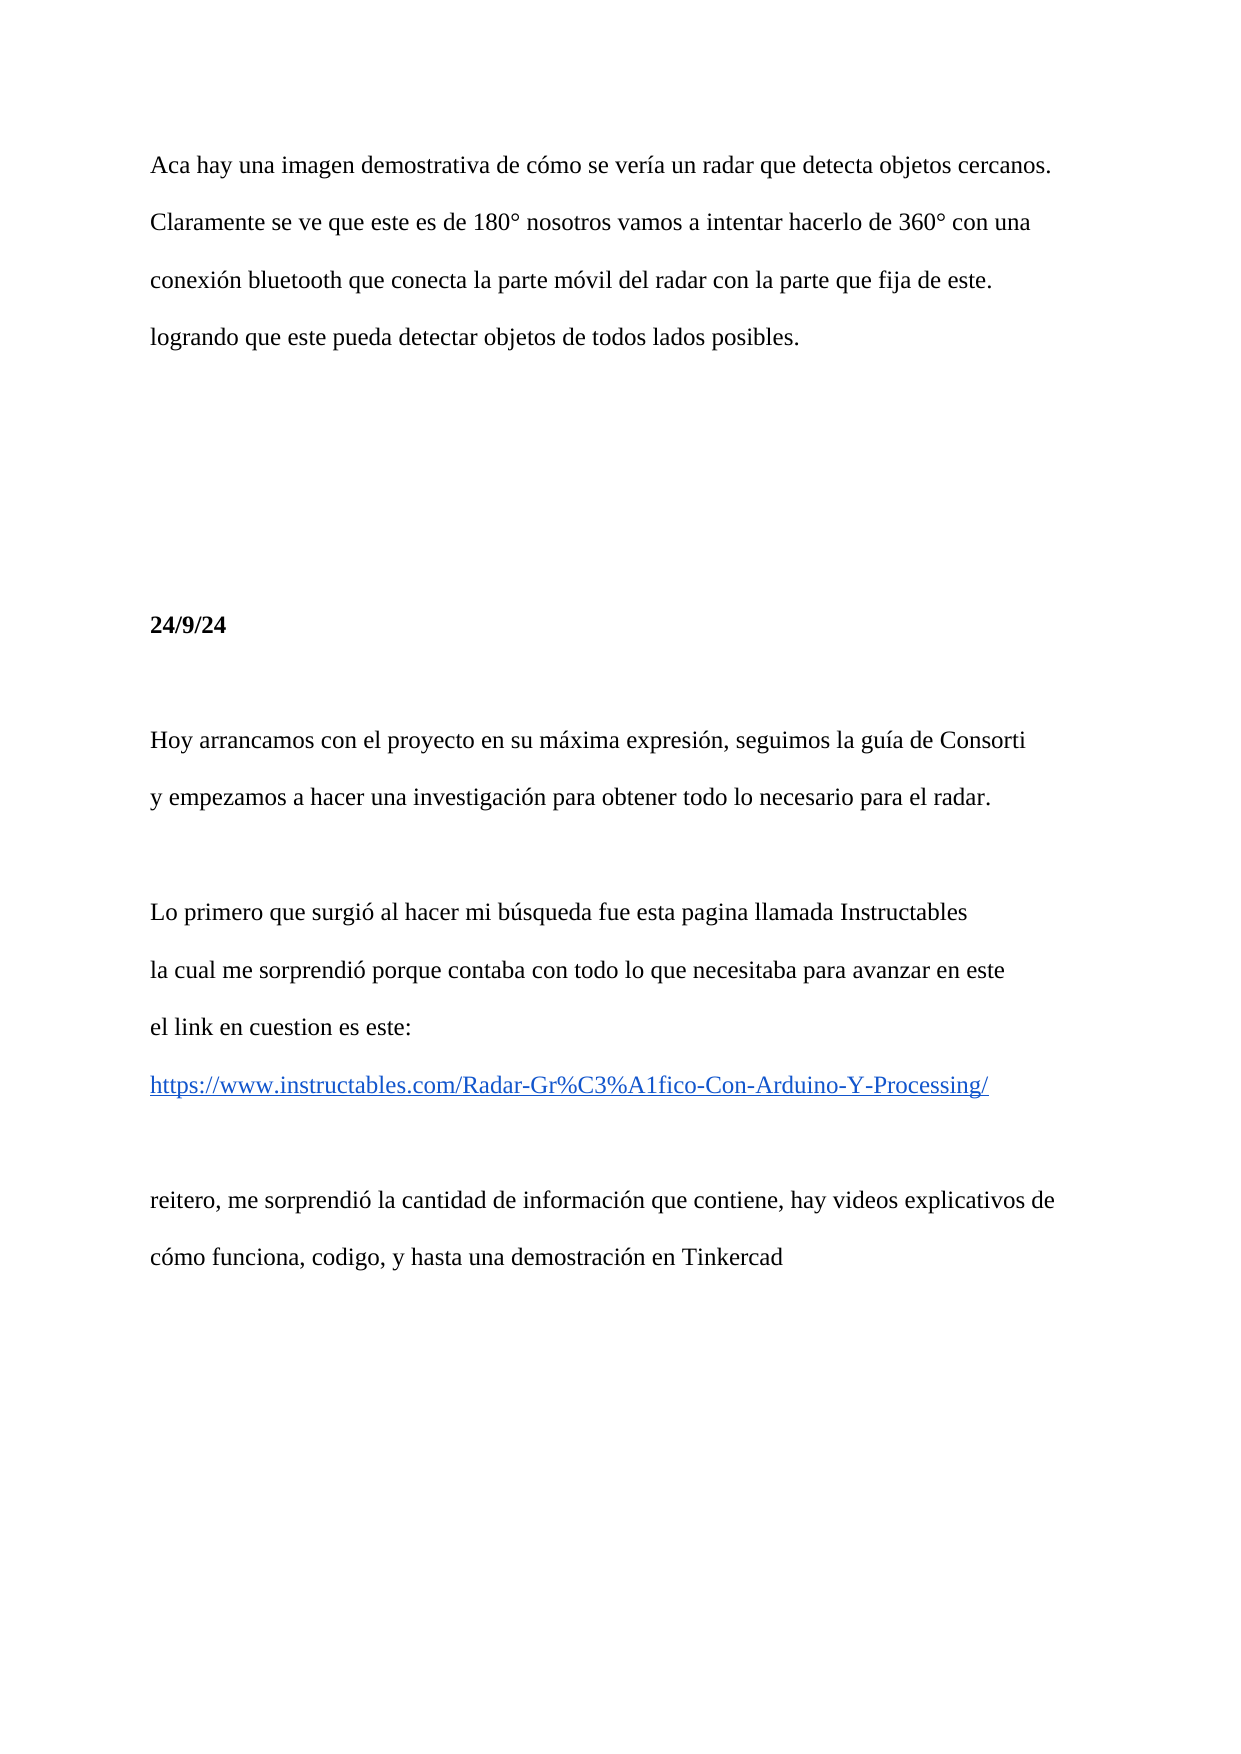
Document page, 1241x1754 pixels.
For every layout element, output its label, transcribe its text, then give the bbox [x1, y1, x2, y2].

text la cual me sorprendió porque contaba con todo lo que necesitaba para avanzar en este [150, 955, 1090, 984]
text Lo primero que surgió al hacer mi búsqueda fue esta pagina llamada Instructables [150, 897, 1090, 926]
text Hoy arrancamos con el proyecto en su máxima expresión, seguimos la guía de Consorti [150, 725, 1090, 754]
text 24/9/24 [150, 610, 1090, 639]
text https://www.instructables.com/Radar-Gr%C3%A1fico-Con-Arduino-Y-Processing/ [150, 1070, 1090, 1099]
text el link en cuestion es este: [150, 1012, 1090, 1041]
text reitero, me sorprendió la cantidad de información que contiene, hay videos explicativos de cómo funciona, codigo, y hasta una demostración en Tinkercad [150, 1185, 1090, 1271]
text Aca hay una imagen demostrativa de cómo se vería un radar que detecta objetos cercanos. [150, 150, 1090, 179]
text logrando que este pueda detectar objetos de todos lados posibles. [150, 322, 1090, 351]
text Claramente se ve que este es de 180° nosotros vamos a intentar hacerlo de 360° con una conexión bluetooth que conecta la parte móvil del radar con la parte que fija de este. [150, 207, 1090, 294]
text y empezamos a hacer una investigación para obtener todo lo necesario para el radar. [150, 782, 1090, 811]
